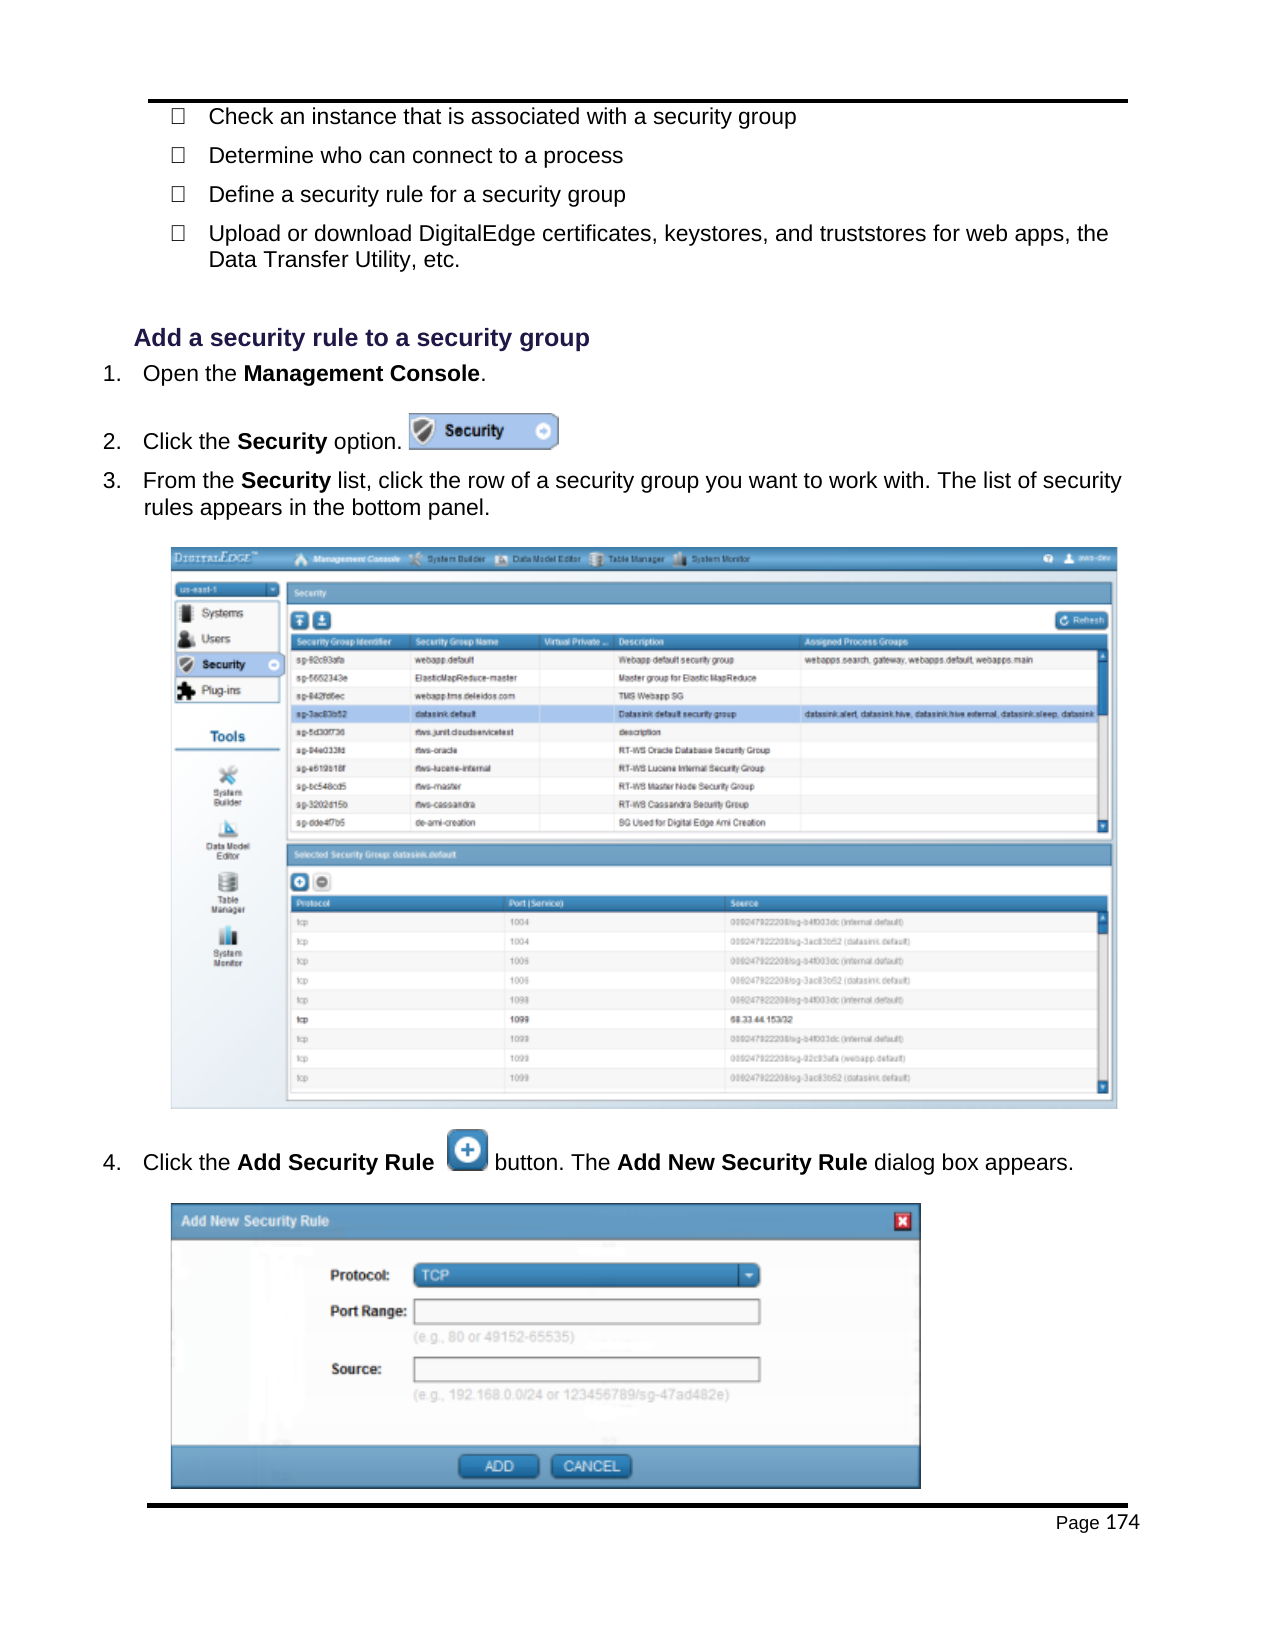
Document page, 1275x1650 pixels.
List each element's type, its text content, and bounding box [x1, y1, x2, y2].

picture [170, 1203, 921, 1489]
picture [408, 413, 559, 450]
picture [447, 1129, 489, 1171]
list Check an instance that is associated with a security group [186, 103, 1142, 130]
list Click the Add Security Rule button. The Add New Security Rule dialog box appears. [122, 1129, 1142, 1175]
list Determine who can connect to a process [186, 142, 1142, 168]
list Upload or download DigitalEdge certificates, keystores, and truststores for web apps, the Data Transfer Utility, etc. [186, 220, 1142, 273]
picture [170, 547, 1118, 1109]
list From the Security list, click the row of a security group you want to work with. The list of security rules appears in the bottom panel. [122, 467, 1142, 520]
subtitle Add a security rule to a security group [133, 323, 1142, 351]
list Define a security rule for a security group [186, 181, 1142, 207]
list Open the Management Console. [122, 360, 1142, 386]
list Click the Security option. [122, 414, 1142, 454]
